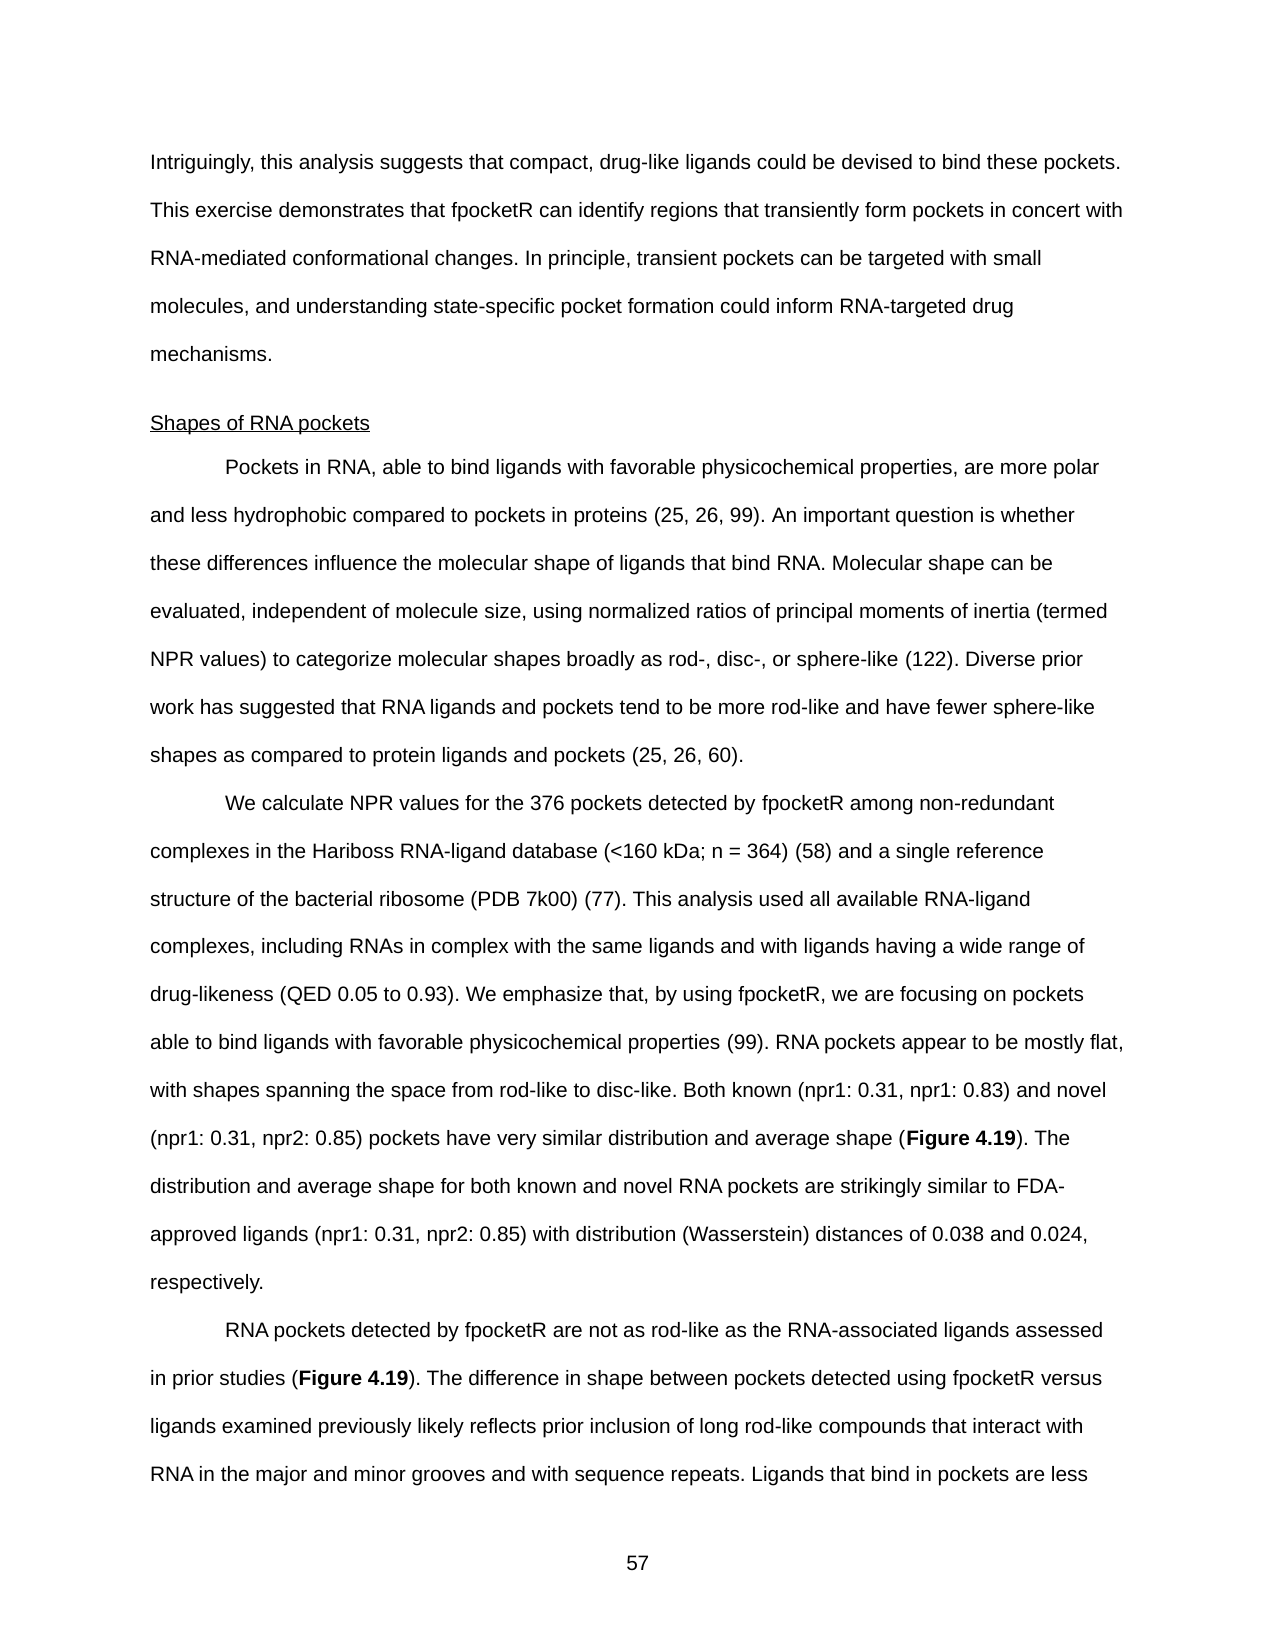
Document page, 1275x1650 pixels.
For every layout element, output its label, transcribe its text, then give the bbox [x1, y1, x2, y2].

subtitle Shapes of RNA pockets [150, 410, 1125, 434]
text Pockets in RNA, able to bind ligands with favorable physicochemical properties, are more polar and less hydrophobic compared to pockets in proteins . An important question is whether these differences influence the molecular shape of ligands that bind RNA. Molecular shape can be evaluated, independent of molecule size, using normalized ratios of principal moments of inertia (termed NPR values) to categorize molecular shapes broadly as rod-, disc-, or sphere-like . Diverse prior work has suggested that RNA ligands and pockets tend to be more rod-like and have fewer sphere-like shapes as compared to protein ligands and pockets . [150, 455, 1125, 767]
text We calculate NPR values for the 376 pockets detected by fpocketR among non-redundant complexes in the Hariboss RNA-ligand database (<160 kDa; n = 364) and a single reference structure of the bacterial ribosome (PDB 7k00) . This analysis used all available RNA-ligand complexes, including RNAs in complex with the same ligands and with ligands having a wide range of drug-likeness (QED 0.05 to 0.93). We emphasize that, by using fpocketR, we are focusing on pockets able to bind ligands with favorable physicochemical properties . RNA pockets appear to be mostly flat, with shapes spanning the space from rod-like to disc-like. Both known (npr1: 0.31, npr1: 0.83) and novel (npr1: 0.31, npr2: 0.85) pockets have very similar distribution and average shape (Figure 4.6). The distribution and average shape for both known and novel RNA pockets are strikingly similar to FDA-approved ligands (npr1: 0.31, npr2: 0.85) with distribution (Wasserstein) distances of 0.038 and 0.024, respectively. [150, 791, 1125, 1294]
text Intriguingly, this analysis suggests that compact, drug-like ligands could be devised to bind these pockets. This exercise demonstrates that fpocketR can identify regions that transiently form pockets in concert with RNA-mediated conformational changes. In principle, transient pockets can be targeted with small molecules, and understanding state-specific pocket formation could inform RNA-targeted drug mechanisms. [150, 150, 1125, 366]
